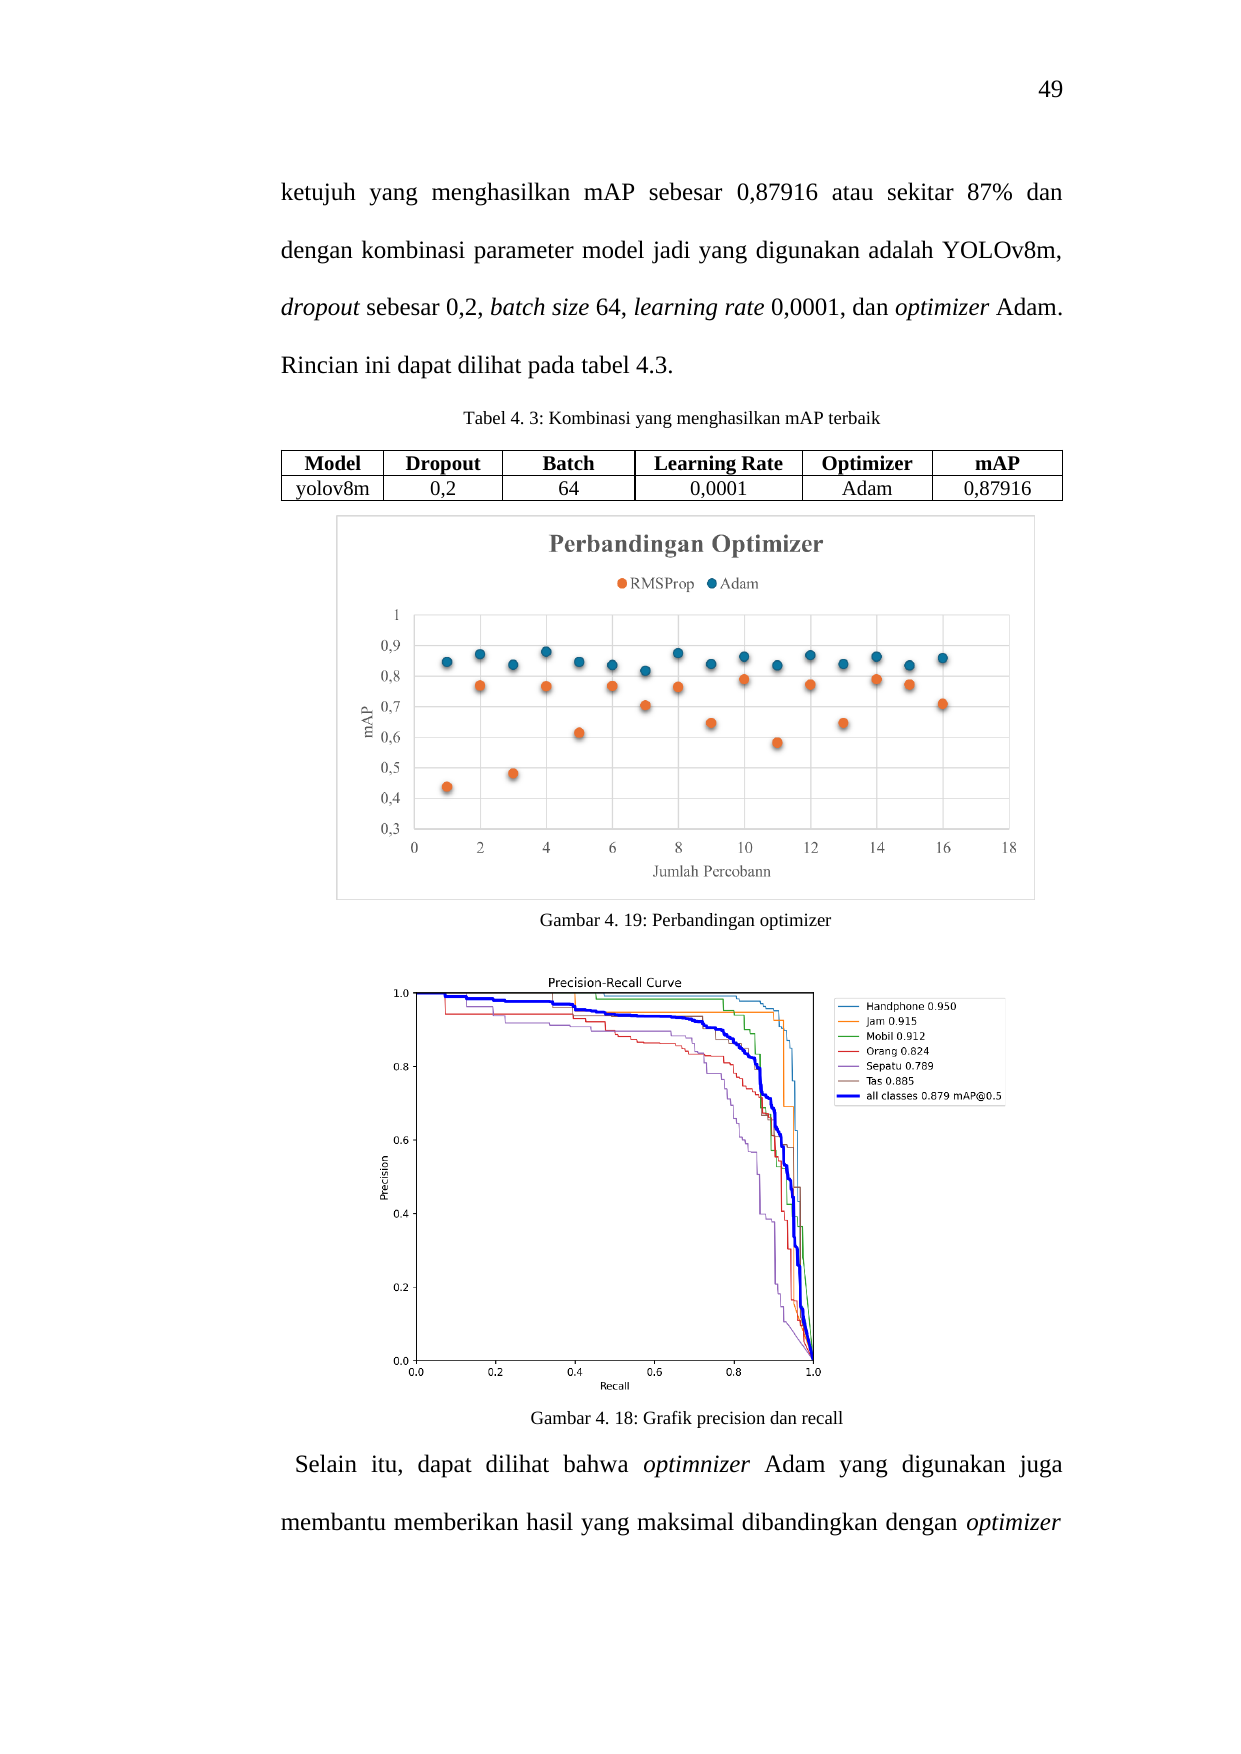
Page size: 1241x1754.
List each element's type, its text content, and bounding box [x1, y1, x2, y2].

table_header Model [282, 451, 383, 475]
picture [368, 966, 1006, 1402]
table_header mAP [933, 451, 1062, 475]
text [281, 177, 1063, 378]
table_cell Adam [803, 476, 932, 500]
table_header Dropout [384, 451, 502, 475]
table_cell 0,2 [384, 476, 502, 500]
table_header Batch [503, 451, 634, 475]
table_header Optimizer [803, 451, 932, 475]
text Tabel 4. 3: Kombinasi yang menghasilkan mAP terbaik [281, 407, 1063, 429]
picture [336, 515, 1035, 900]
table_cell 0,0001 [636, 476, 802, 500]
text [281, 501, 1063, 1535]
table_header Learning Rate [636, 451, 802, 475]
table_cell yolov8m [282, 476, 383, 500]
table_cell 64 [503, 476, 634, 500]
table_cell 0,87916 [933, 476, 1062, 500]
